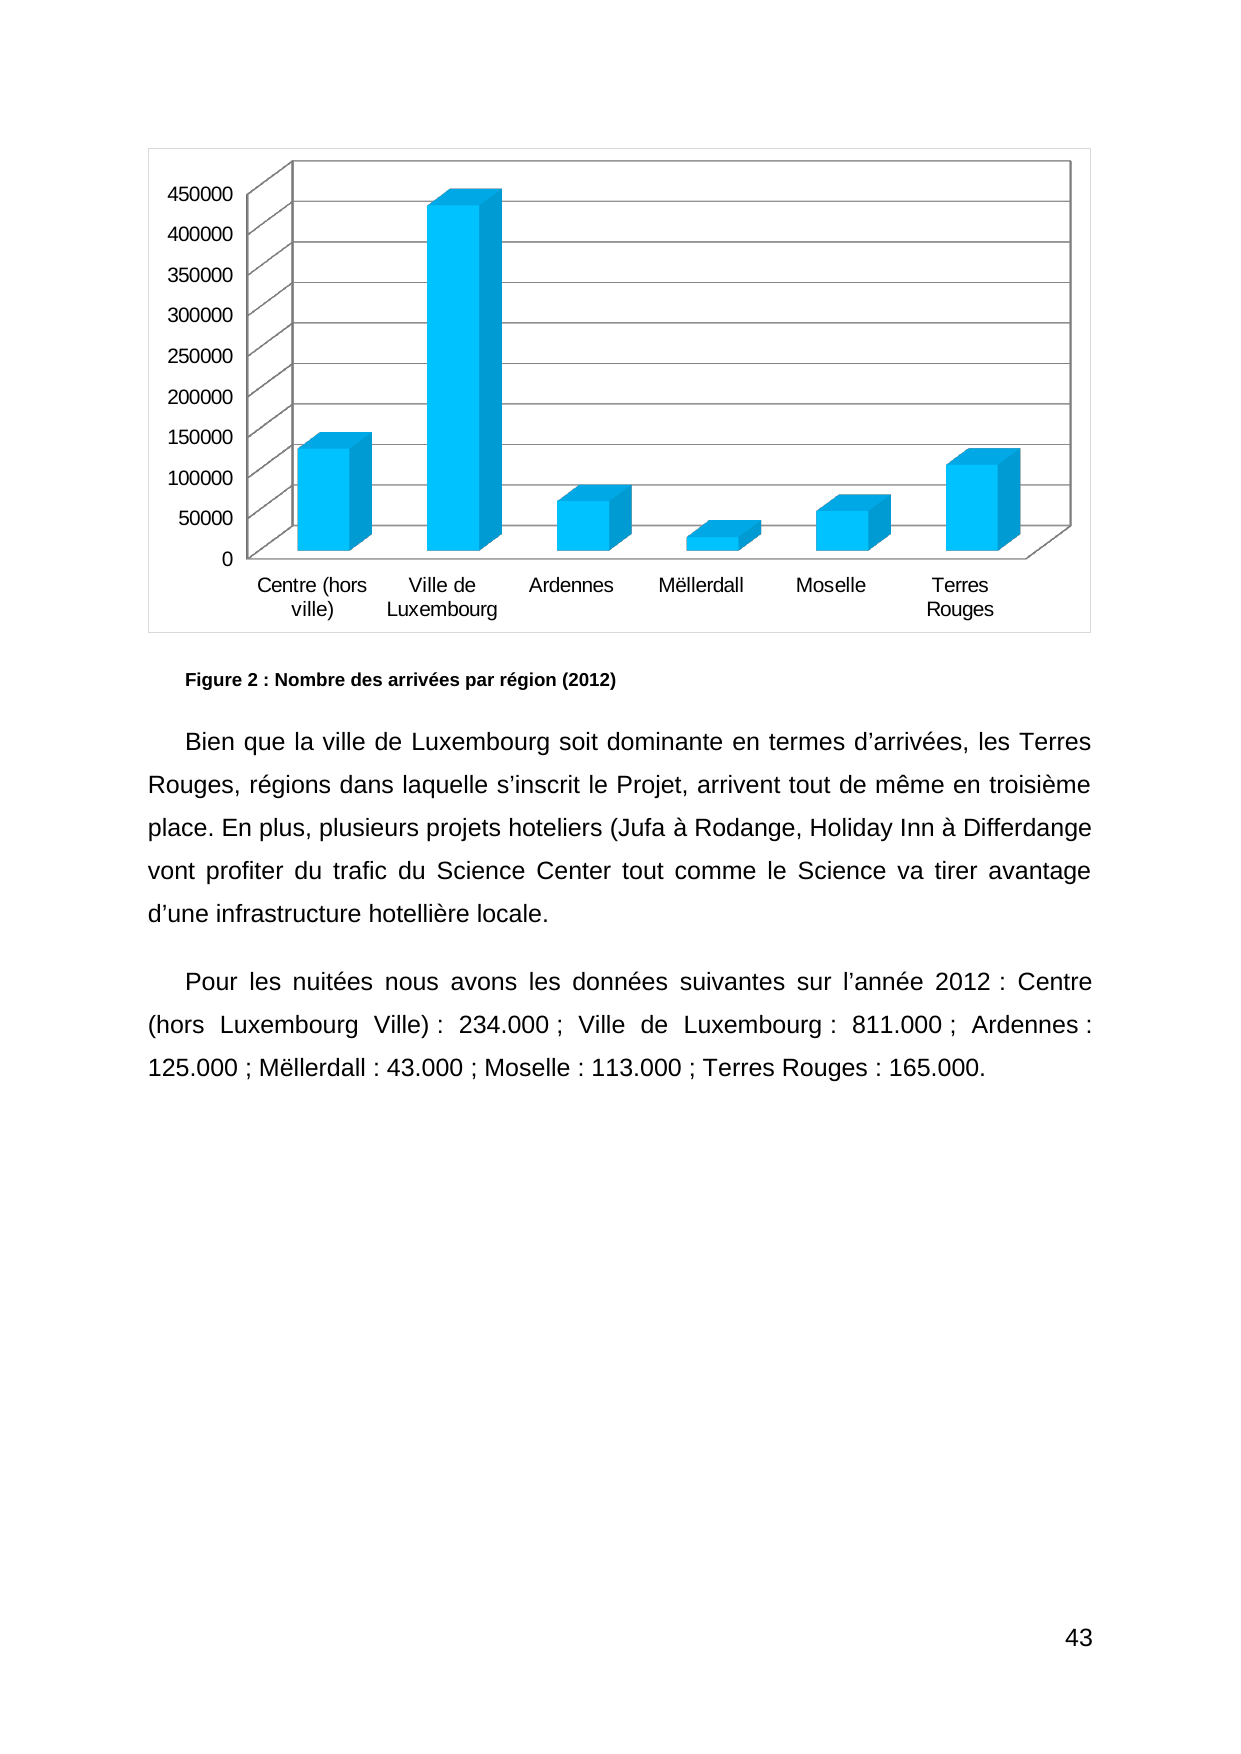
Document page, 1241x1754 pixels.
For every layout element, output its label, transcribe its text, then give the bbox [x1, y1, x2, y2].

text Pour les nuitées nous avons les données suivantes sur l’année 2012 : Centre (hors Luxembourg Ville) : 234.000 ; Ville de Luxembourg : 811.000 ; Ardennes : 125.000 ; Mëllerdall : 43.000 ; Moselle : 113.000 ; Terres Rouges : 165.000. [148, 967, 1093, 1082]
text Bien que la ville de Luxembourg soit dominante en termes d’arrivées, les Terres Rouges, régions dans laquelle s’inscrit le Projet, arrivent tout de même en troisième place. En plus, plusieurs projets hoteliers (Jufa à Rodange, Holiday Inn à Differdange vont profiter du trafic du Science Center tout comme le Science va tirer avantage d’une infrastructure hotellière locale. [148, 727, 1093, 928]
